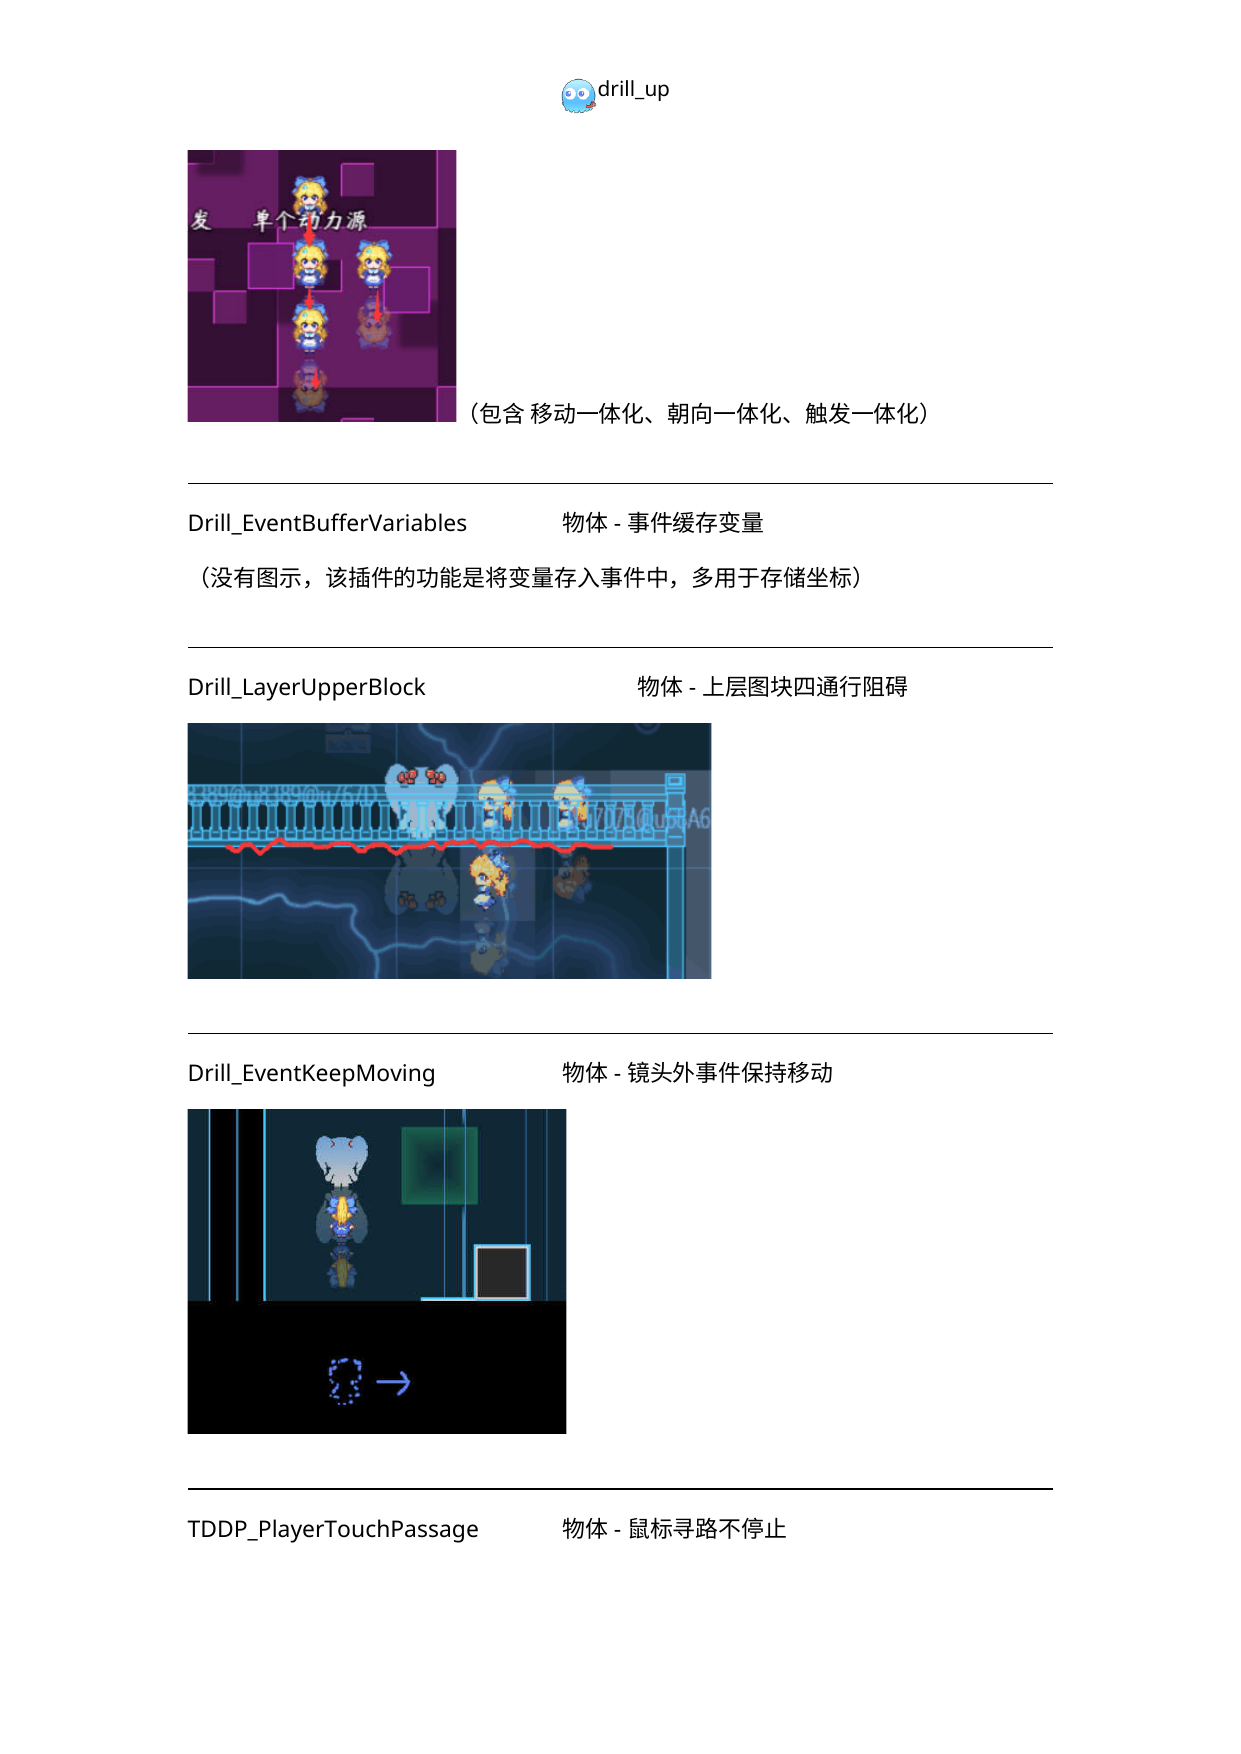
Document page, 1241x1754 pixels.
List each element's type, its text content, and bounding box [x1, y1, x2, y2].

picture [187, 723, 712, 979]
picture [187, 150, 457, 422]
picture [187, 1109, 567, 1434]
text Drill_EventKeepMoving 物体 - 镜头外事件保持移动 [187, 1055, 1053, 1088]
text TDDP_PlayerTouchPassage 物体 - 鼠标寻路不停止 [187, 1511, 1053, 1544]
picture [556, 73, 597, 115]
text Drill_LayerUpperBlock 物体 - 上层图块四通行阻碍 [187, 669, 1053, 702]
text （没有图示，该插件的功能是将变量存入事件中，多用于存储坐标） [187, 559, 1053, 593]
text Drill_EventBufferVariables 物体 - 事件缓存变量 [187, 505, 1053, 538]
